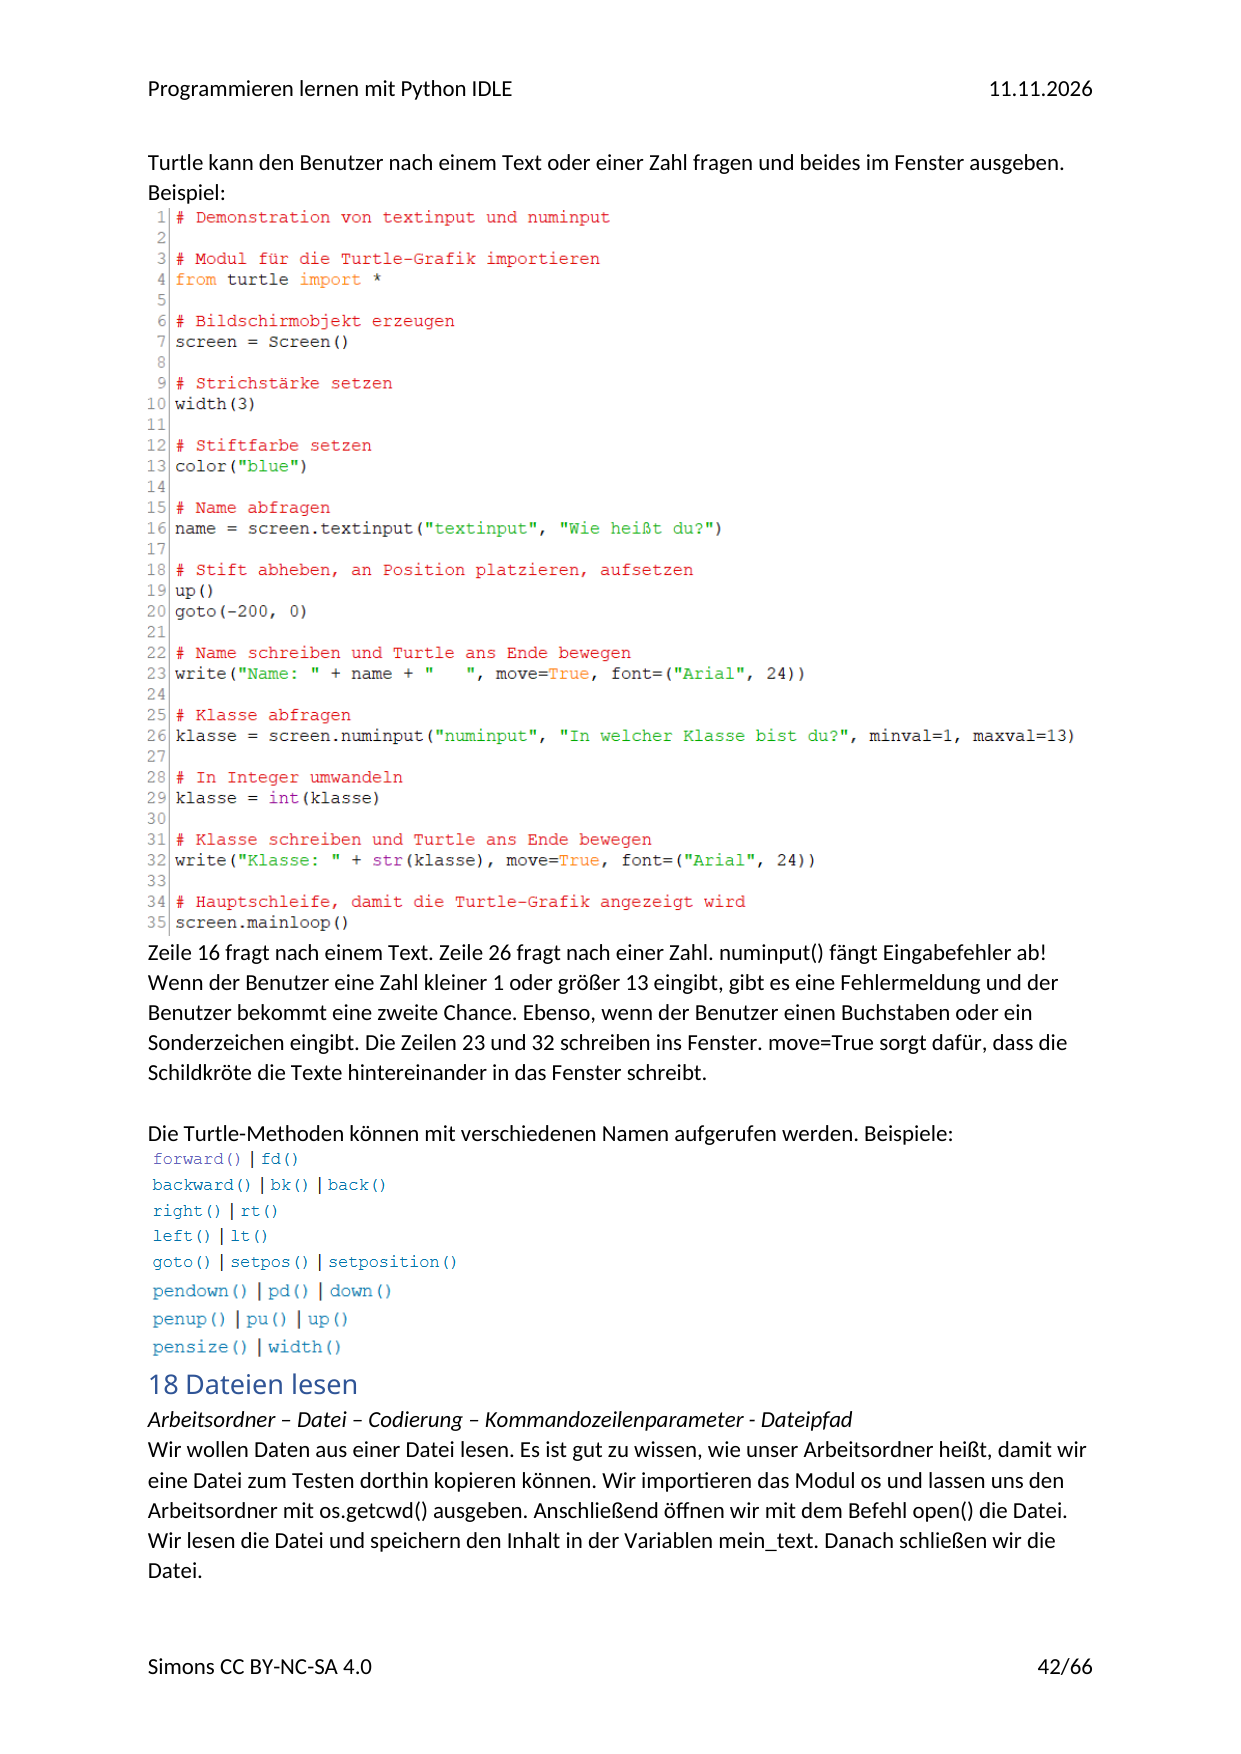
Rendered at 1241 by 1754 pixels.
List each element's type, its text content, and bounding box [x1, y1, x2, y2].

picture [147, 208, 1093, 936]
picture [147, 1149, 480, 1277]
picture [147, 1278, 409, 1360]
text Arbeitsordner – Datei – Codierung – Kommandozeilenparameter - Dateipfad [148, 1405, 1092, 1433]
text Zeile 16 fragt nach einem Text. Zeile 26 fragt nach einer Zahl. numinput() fängt Eingabefehler ab! Wenn der Benutzer eine Zahl kleiner 1 oder größer 13 eingibt, gibt es eine Fehlermeldung und der Benutzer bekommt eine zweite Chance. Ebenso, wenn der Benutzer einen Buchstaben oder ein Sonderzeichen eingibt. Die Zeilen 23 und 32 schreiben ins Fenster. move=True sorgt dafür, dass die Schildkröte die Texte hintereinander in das Fenster schreibt. [148, 938, 1092, 1086]
text Wir wollen Daten aus einer Datei lesen. Es ist gut zu wissen, wie unser Arbeitsordner heißt, damit wir eine Datei zum Testen dorthin kopieren können. Wir importieren das Modul os und lassen uns den Arbeitsordner mit os.getcwd() ausgeben. Anschließend öffnen wir mit dem Befehl open() die Datei. Wir lesen die Datei und speichern den Inhalt in der Variablen mein_text. Danach schließen wir die Datei. [148, 1436, 1092, 1584]
subtitle Dateien lesen [148, 1366, 1092, 1402]
text Die Turtle-Methoden können mit verschiedenen Namen aufgerufen werden. Beispiele: [148, 1119, 1092, 1147]
text Turtle kann den Benutzer nach einem Text oder einer Zahl fragen und beides im Fenster ausgeben. Beispiel: [148, 148, 1092, 208]
